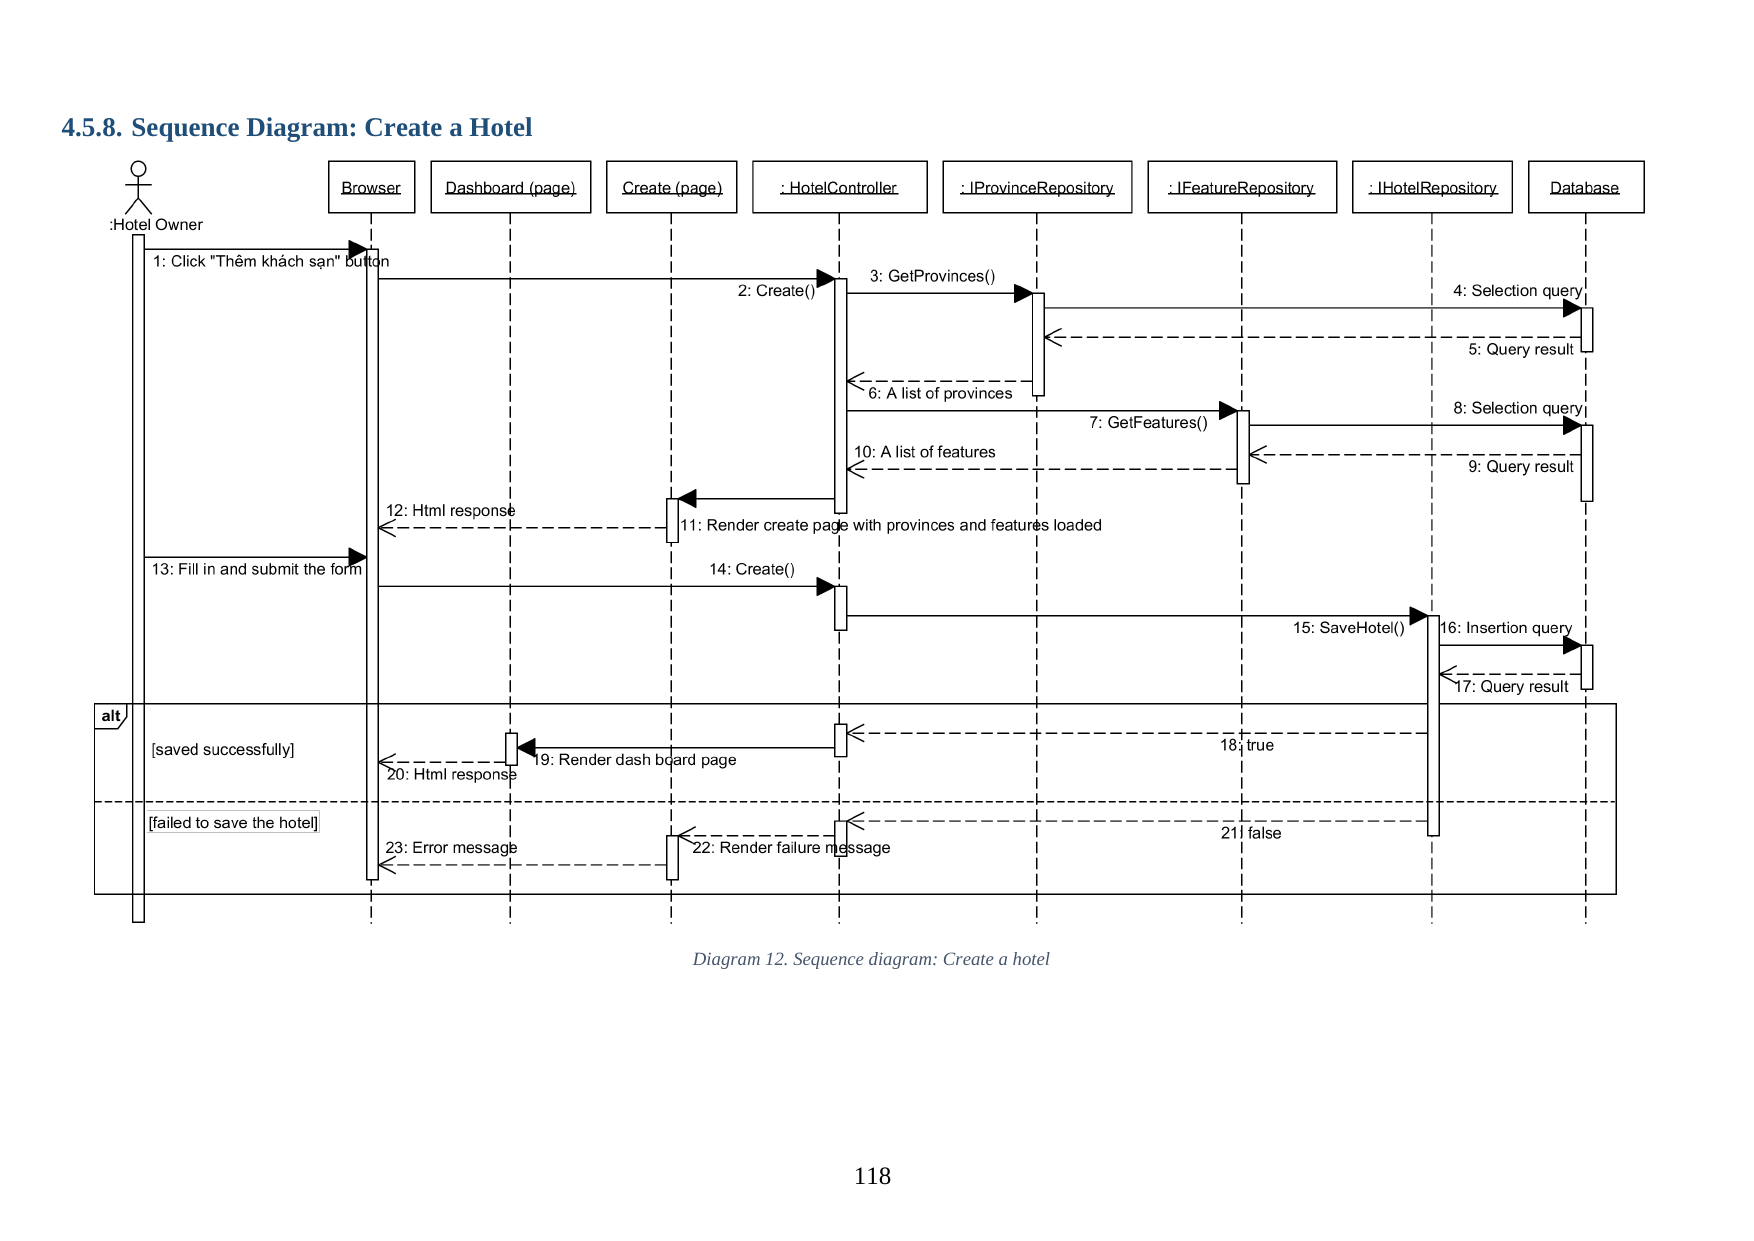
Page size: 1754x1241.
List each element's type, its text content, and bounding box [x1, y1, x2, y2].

subtitle Sequence Diagram: Create a Hotel [122, 111, 1651, 143]
picture [94, 153, 1651, 929]
text Diagram . Sequence diagram: Create a hotel [94, 948, 1651, 969]
